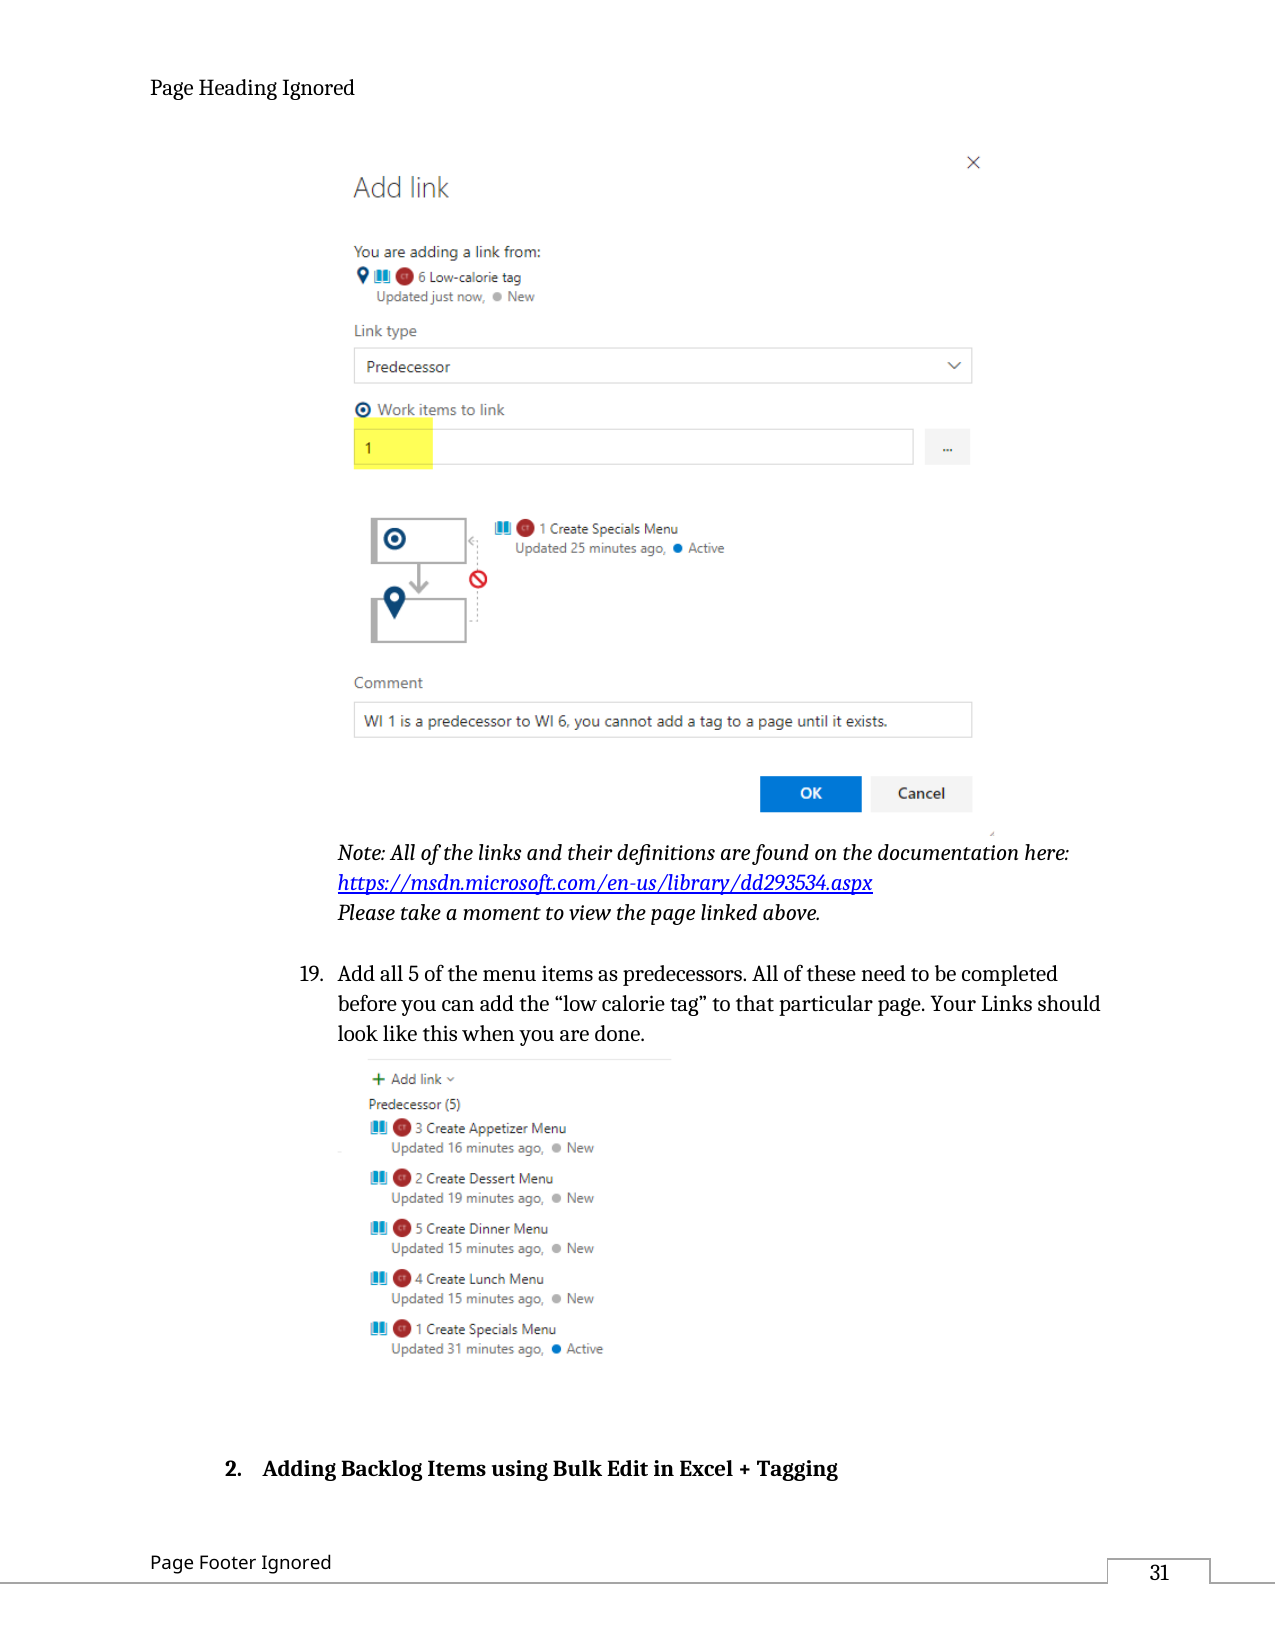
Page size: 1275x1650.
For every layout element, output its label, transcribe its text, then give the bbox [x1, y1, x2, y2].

picture [337, 1051, 672, 1397]
list Please take a moment to view the page linked above. [337, 900, 1110, 927]
text Adding Backlog Items using Bulk Edit in Excel + Tagging [225, 1456, 1125, 1482]
list Add all 5 of the menu items as predecessors. All of these need to be completed before you can add the “low calorie tag” to that particular page. Your Links should look like this when you are done. [300, 961, 1110, 1047]
picture [337, 150, 995, 836]
list Note: All of the links and their definitions are found on the documentation here: https://msdn.microsoft.com/en-us/library/dd293534.aspx [337, 840, 1110, 896]
